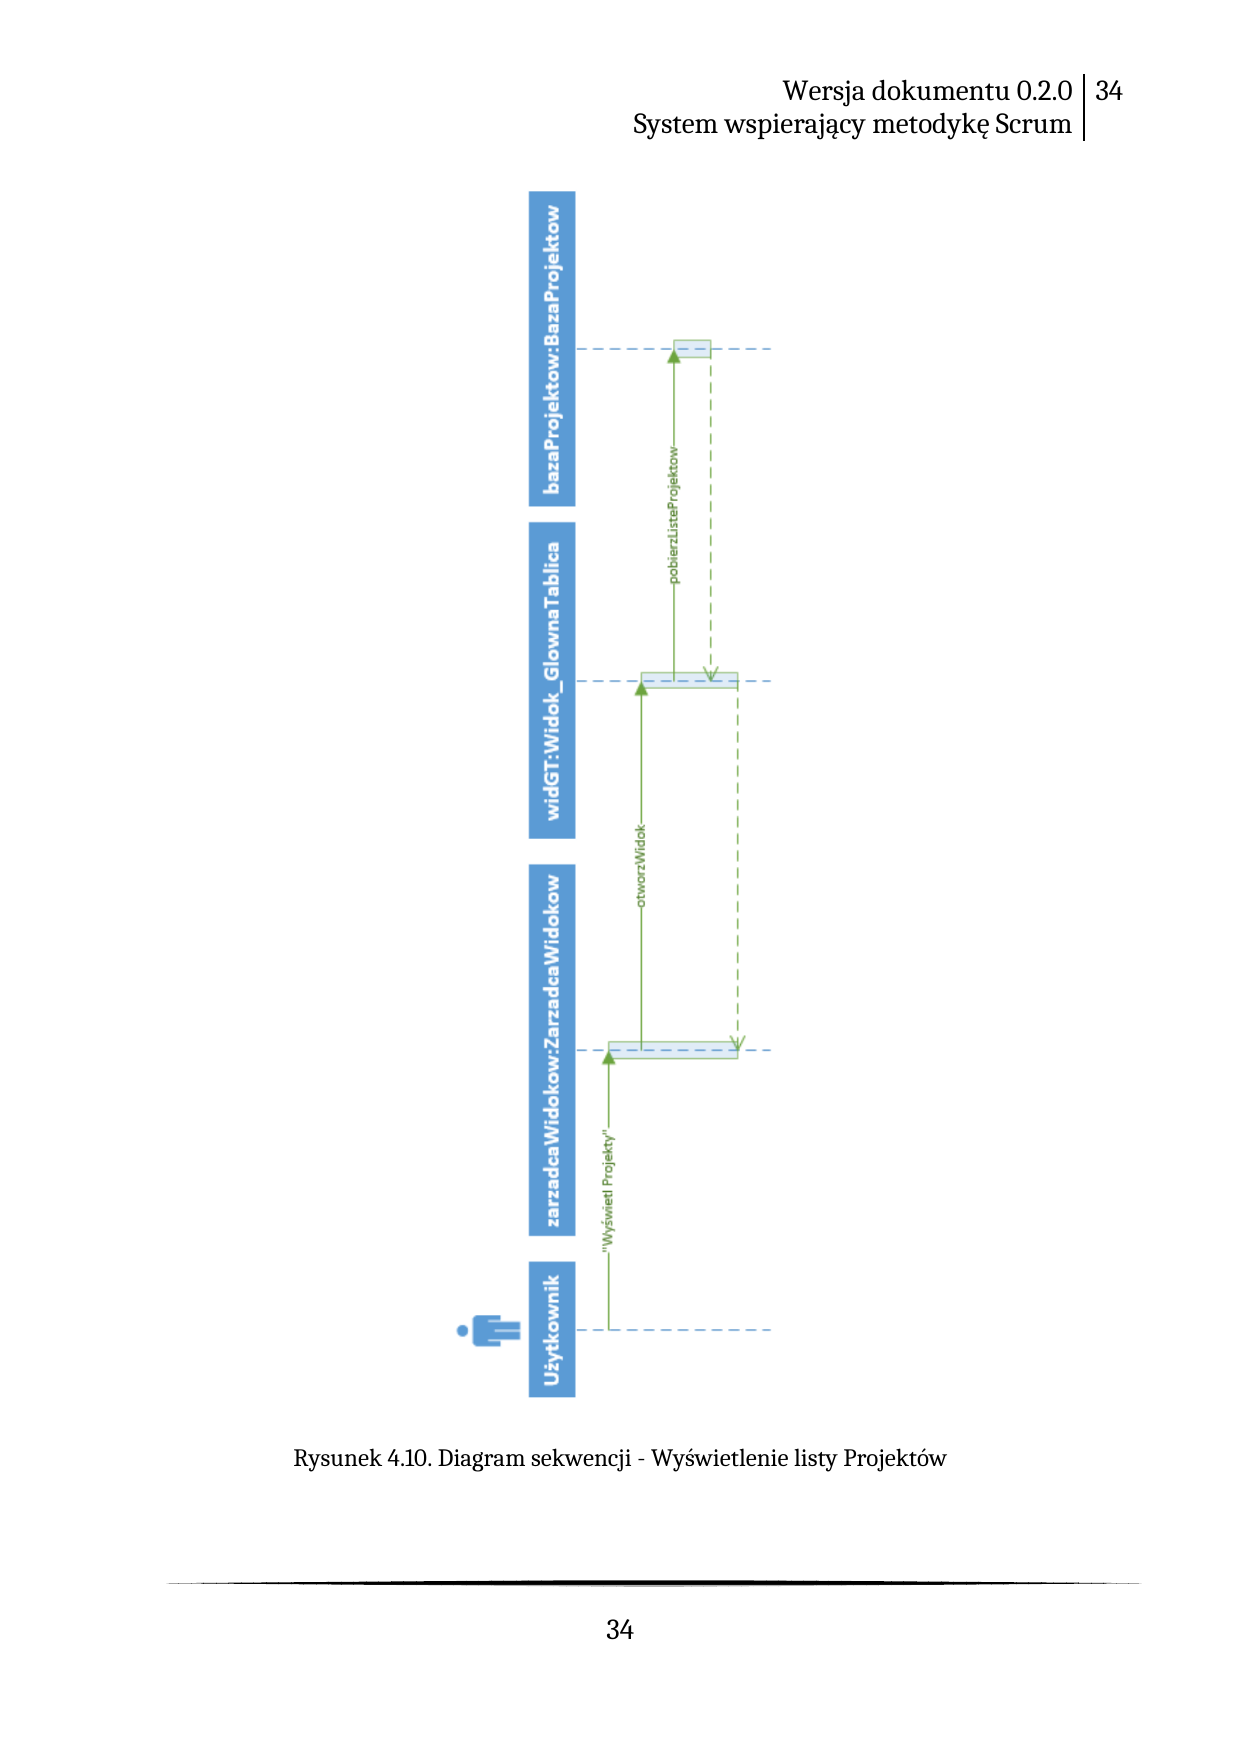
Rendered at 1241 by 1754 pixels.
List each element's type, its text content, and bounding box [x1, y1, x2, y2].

picture [166, 1579, 1142, 1587]
picture [440, 177, 802, 1417]
text Rysunek 4.10. Diagram sekwencji - Wyświetlenie listy Projektów [148, 1444, 1093, 1472]
